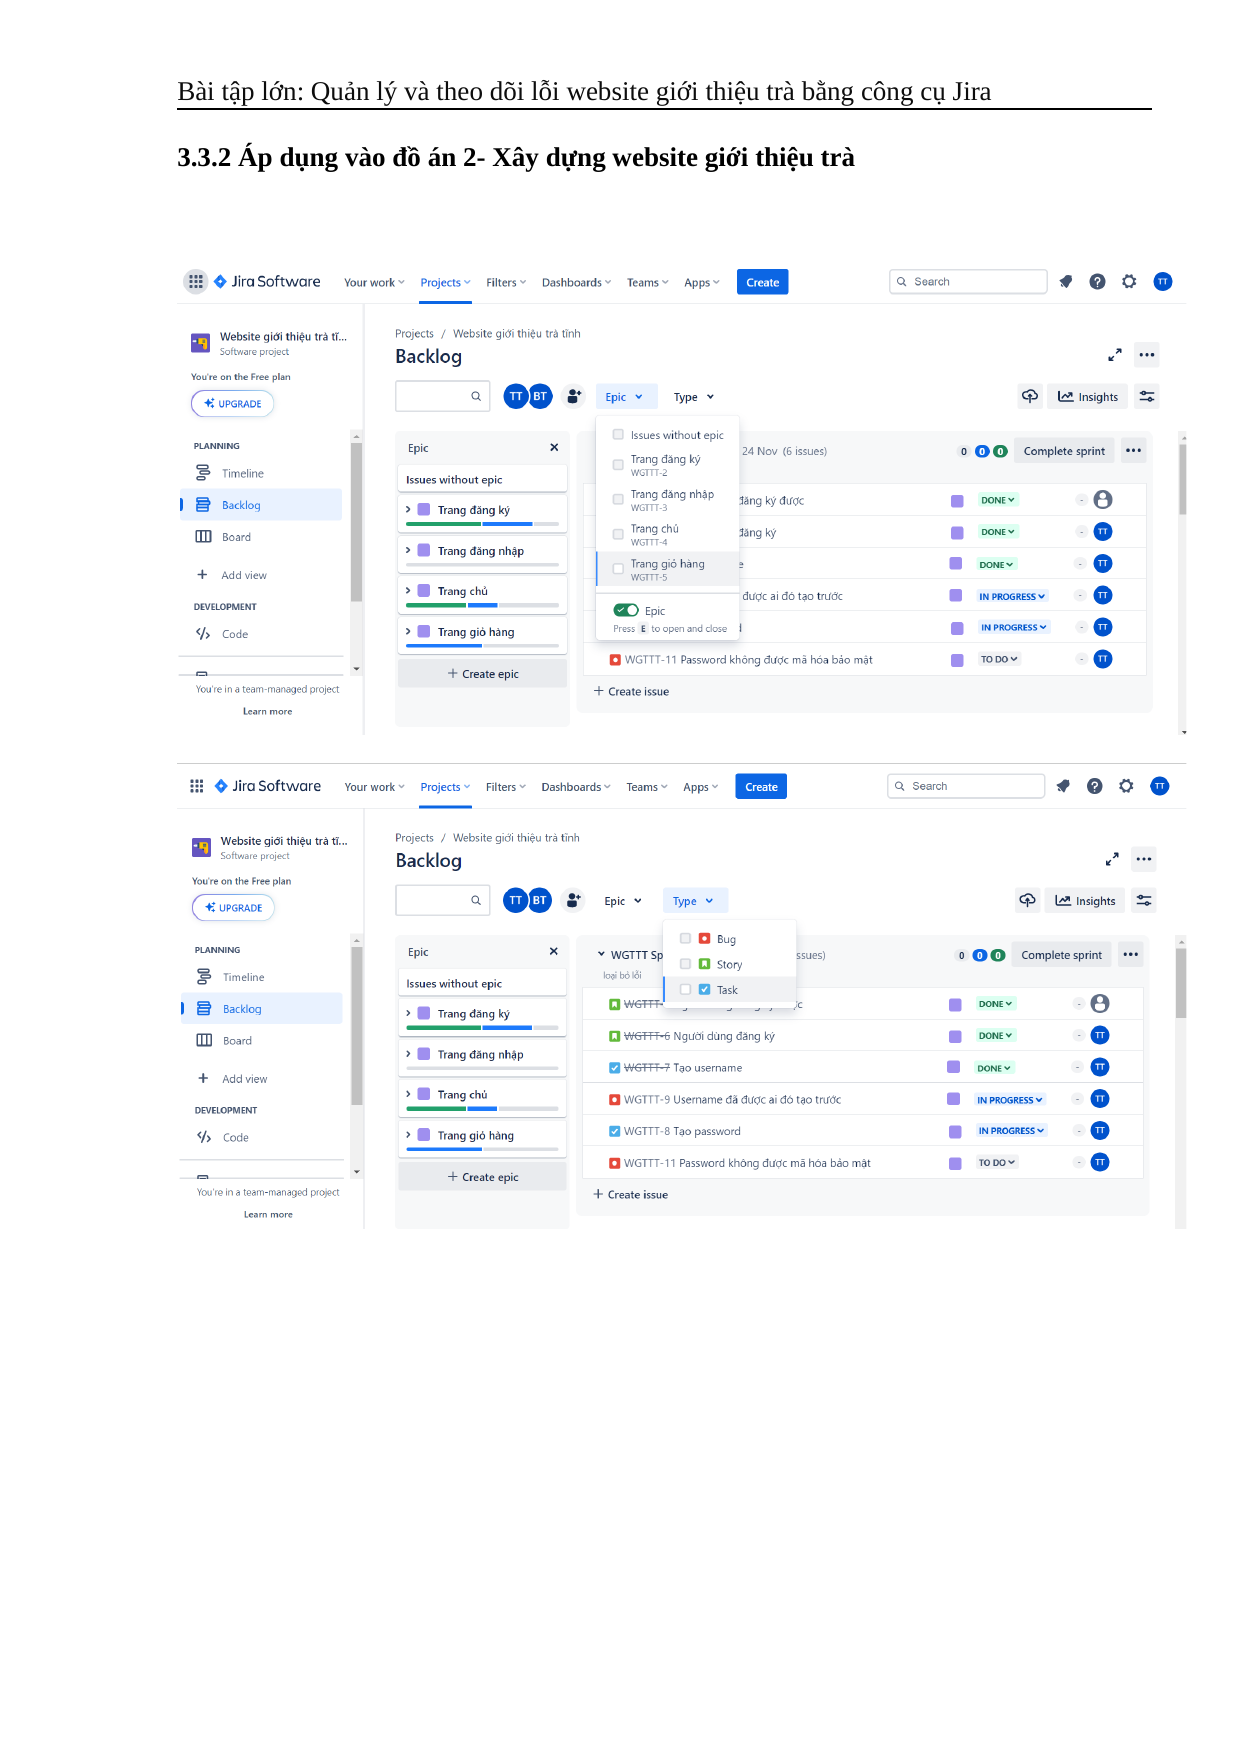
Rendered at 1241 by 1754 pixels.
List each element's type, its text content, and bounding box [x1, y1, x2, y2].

picture [177, 762, 1187, 1229]
text 3.3.2 Áp dụng vào đồ án 2- Xây dựng website giới thiệu trà [177, 141, 1152, 172]
picture [177, 259, 1187, 735]
